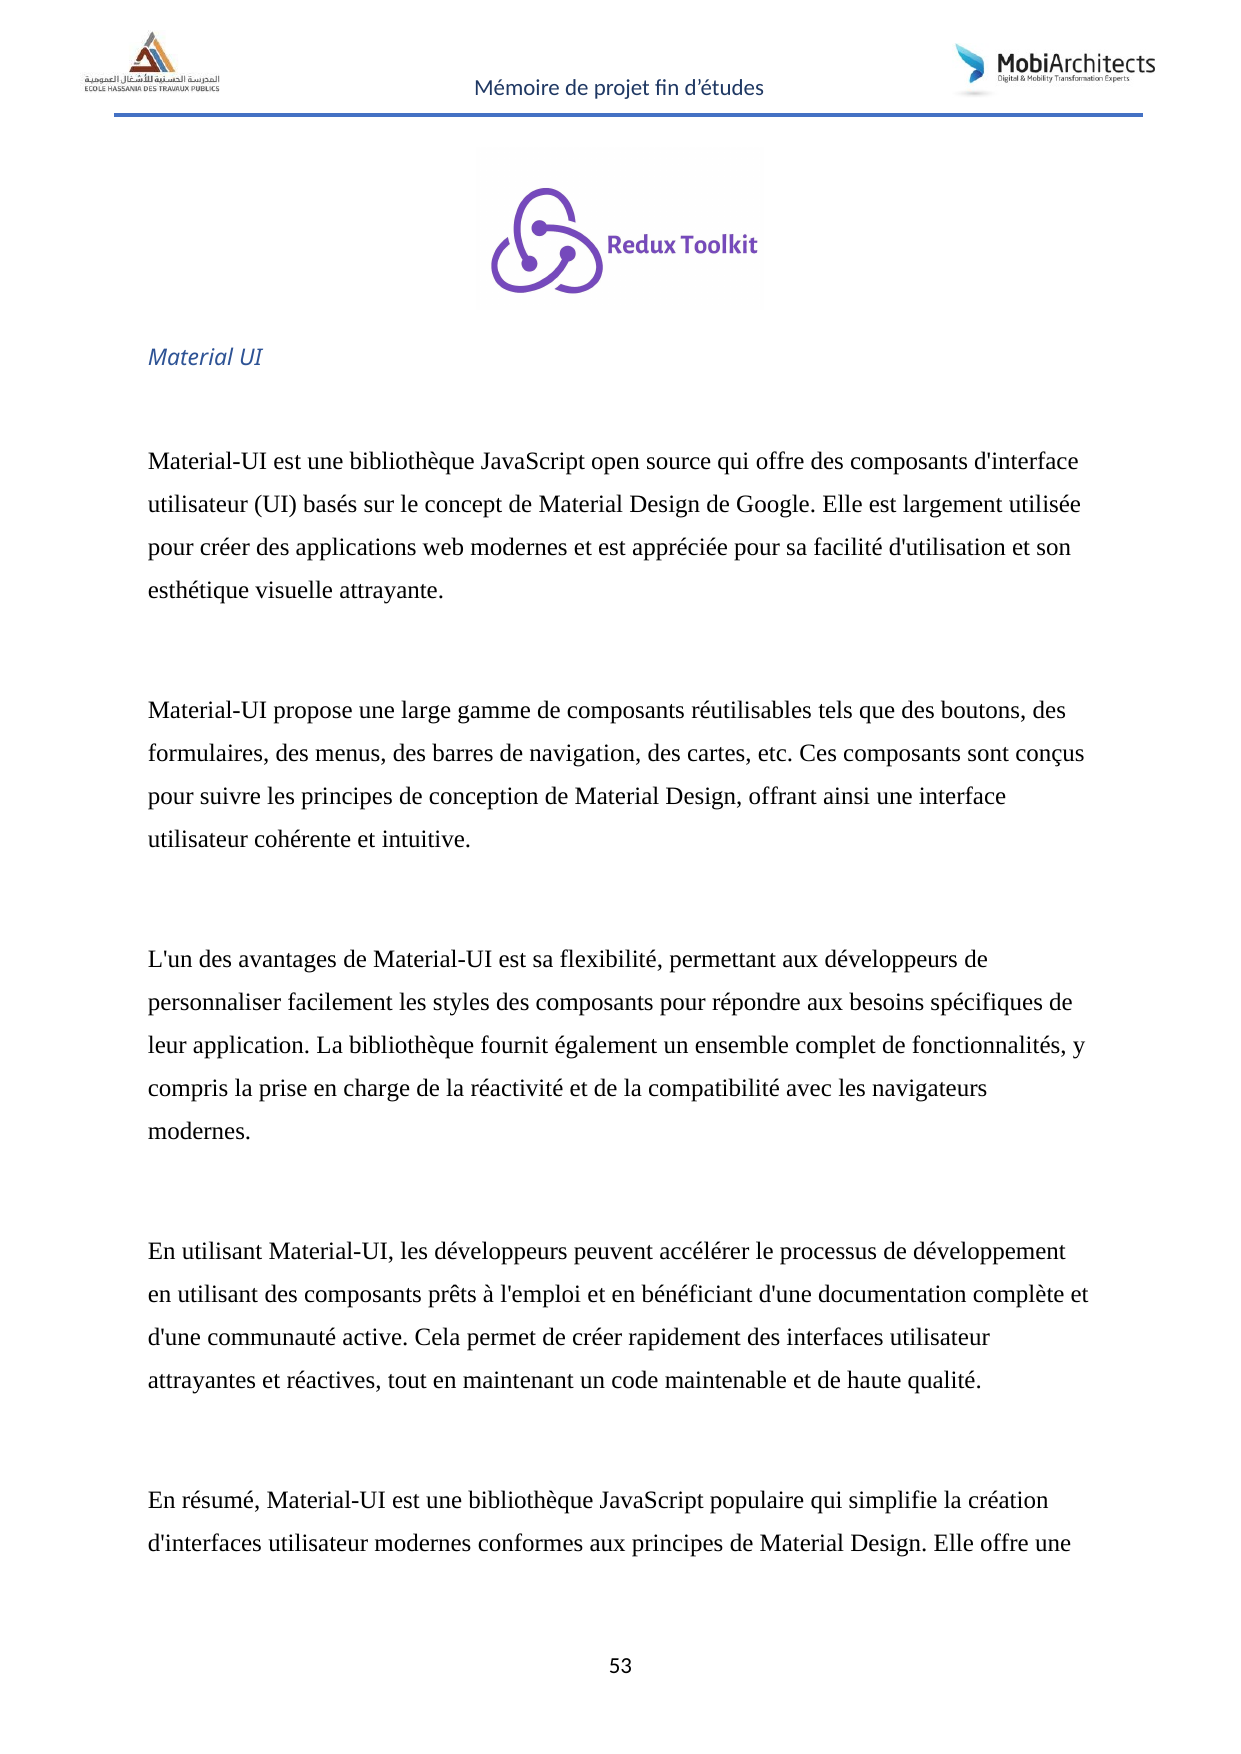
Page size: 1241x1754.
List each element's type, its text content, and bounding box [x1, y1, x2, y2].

picture [80, 30, 220, 93]
picture [952, 43, 1155, 98]
picture [475, 147, 765, 310]
text En utilisant Material-UI, les développeurs peuvent accélérer le processus de développement en utilisant des composants prêts à l'emploi et en bénéficiant d'une documentation complète et d'une communauté active. Cela permet de créer rapidement des interfaces utilisateur attrayantes et réactives, tout en maintenant un code maintenable et de haute qualité. [148, 1236, 1093, 1394]
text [148, 1485, 1093, 1557]
text Material-UI est une bibliothèque JavaScript open source qui offre des composants d'interface utilisateur (UI) basés sur le concept de Material Design de Google. Elle est largement utilisée pour créer des applications web modernes et est appréciée pour sa facilité d'utilisation et son esthétique visuelle attrayante. [148, 446, 1093, 604]
text Material-UI propose une large gamme de composants réutilisables tels que des boutons, des formulaires, des menus, des barres de navigation, des cartes, etc. Ces composants sont conçus pour suivre les principes de conception de Material Design, offrant ainsi une interface utilisateur cohérente et intuitive. [148, 695, 1093, 853]
text L'un des avantages de Material-UI est sa flexibilité, permettant aux développeurs de personnaliser facilement les styles des composants pour répondre aux besoins spécifiques de leur application. La bibliothèque fournit également un ensemble complet de fonctionnalités, y compris la prise en charge de la réactivité et de la compatibilité avec les navigateurs modernes. [148, 944, 1093, 1145]
subtitle Material UI [148, 341, 1093, 372]
